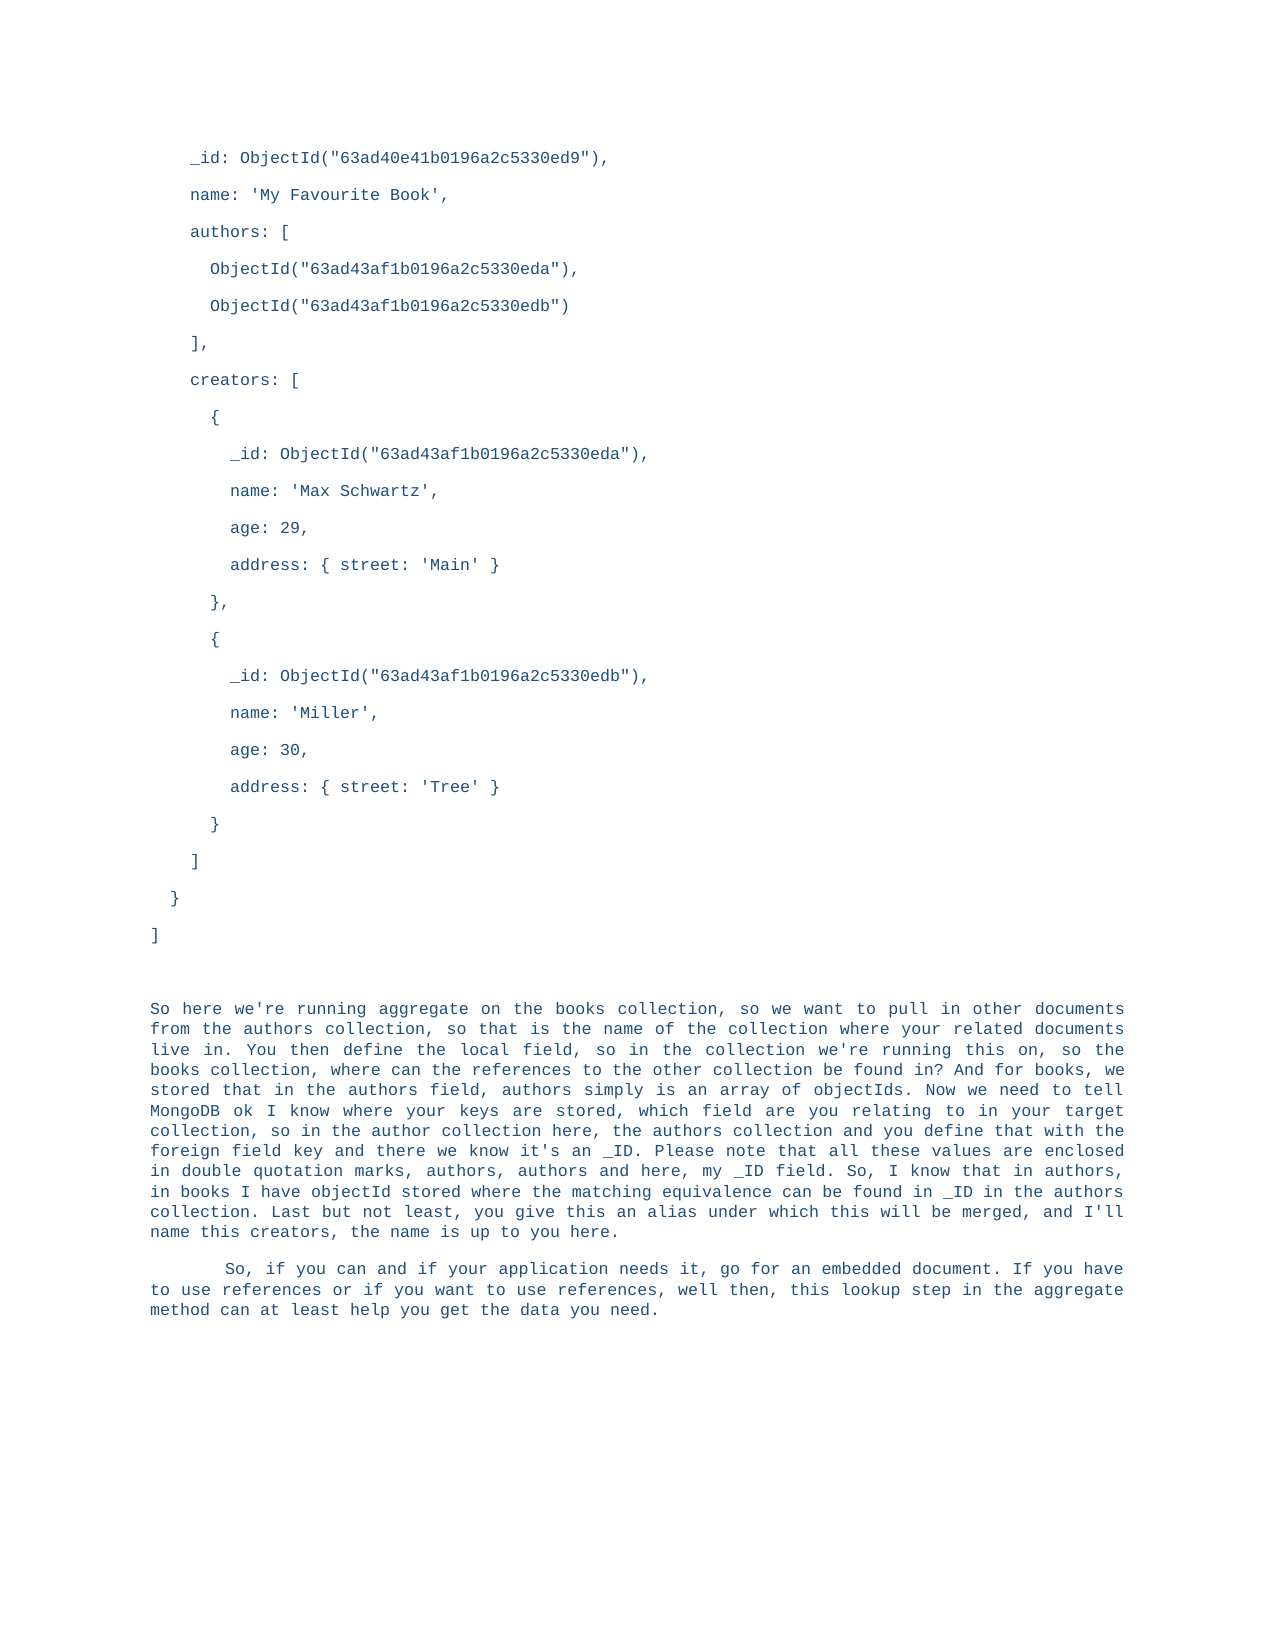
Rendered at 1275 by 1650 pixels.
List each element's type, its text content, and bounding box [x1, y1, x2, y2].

text } [150, 816, 1125, 834]
text { [150, 631, 1125, 649]
text creators: [ [150, 372, 1125, 391]
text age: 29, [150, 520, 1125, 539]
text age: 30, [150, 742, 1125, 761]
text { [150, 409, 1125, 428]
text }, [150, 594, 1125, 613]
text _id: ObjectId("63ad43af1b0196a2c5330edb"), [150, 668, 1125, 687]
text ObjectId("63ad43af1b0196a2c5330eda"), [150, 261, 1125, 280]
text So here we're running aggregate on the books collection, so we want to pull in other documents from the authors collection, so that is the name of the collection where your related documents live in. You then define the local field, so in the collection we're running this on, so the books collection, where can the references to the other collection be found in? And for books, we stored that in the authors field, authors simply is an array of objectIds. Now we need to tell MongoDB ok I know where your keys are stored, which field are you relating to in your target collection, so in the author collection here, the authors collection and you define that with the foreign field key and there we know it's an _ID. Please note that all these values are enclosed in double quotation marks, authors, authors and here, my _ID field. So, I know that in authors, in books I have objectId stored where the matching equivalence can be found in _ID in the authors collection. Last but not least, you give this an alias under which this will be merged, and I'll name this creators, the name is up to you here. [150, 1001, 1125, 1243]
text ObjectId("63ad43af1b0196a2c5330edb") [150, 298, 1125, 317]
text address: { street: 'Main' } [150, 557, 1125, 576]
text authors: [ [150, 224, 1125, 243]
text _id: ObjectId("63ad40e41b0196a2c5330ed9"), [150, 150, 1125, 169]
text _id: ObjectId("63ad43af1b0196a2c5330eda"), [150, 446, 1125, 465]
text ] [150, 927, 1125, 945]
text ], [150, 335, 1125, 354]
text ] [150, 853, 1125, 871]
text So, if you can and if your application needs it, go for an embedded document. If you have to use references or if you want to use references, well then, this lookup step in the aggregate method can at least help you get the data you need. [150, 1261, 1125, 1320]
text address: { street: 'Tree' } [150, 779, 1125, 797]
text name: 'My Favourite Book', [150, 187, 1125, 206]
text } [150, 889, 1125, 908]
text name: 'Miller', [150, 705, 1125, 723]
text name: 'Max Schwartz', [150, 483, 1125, 502]
